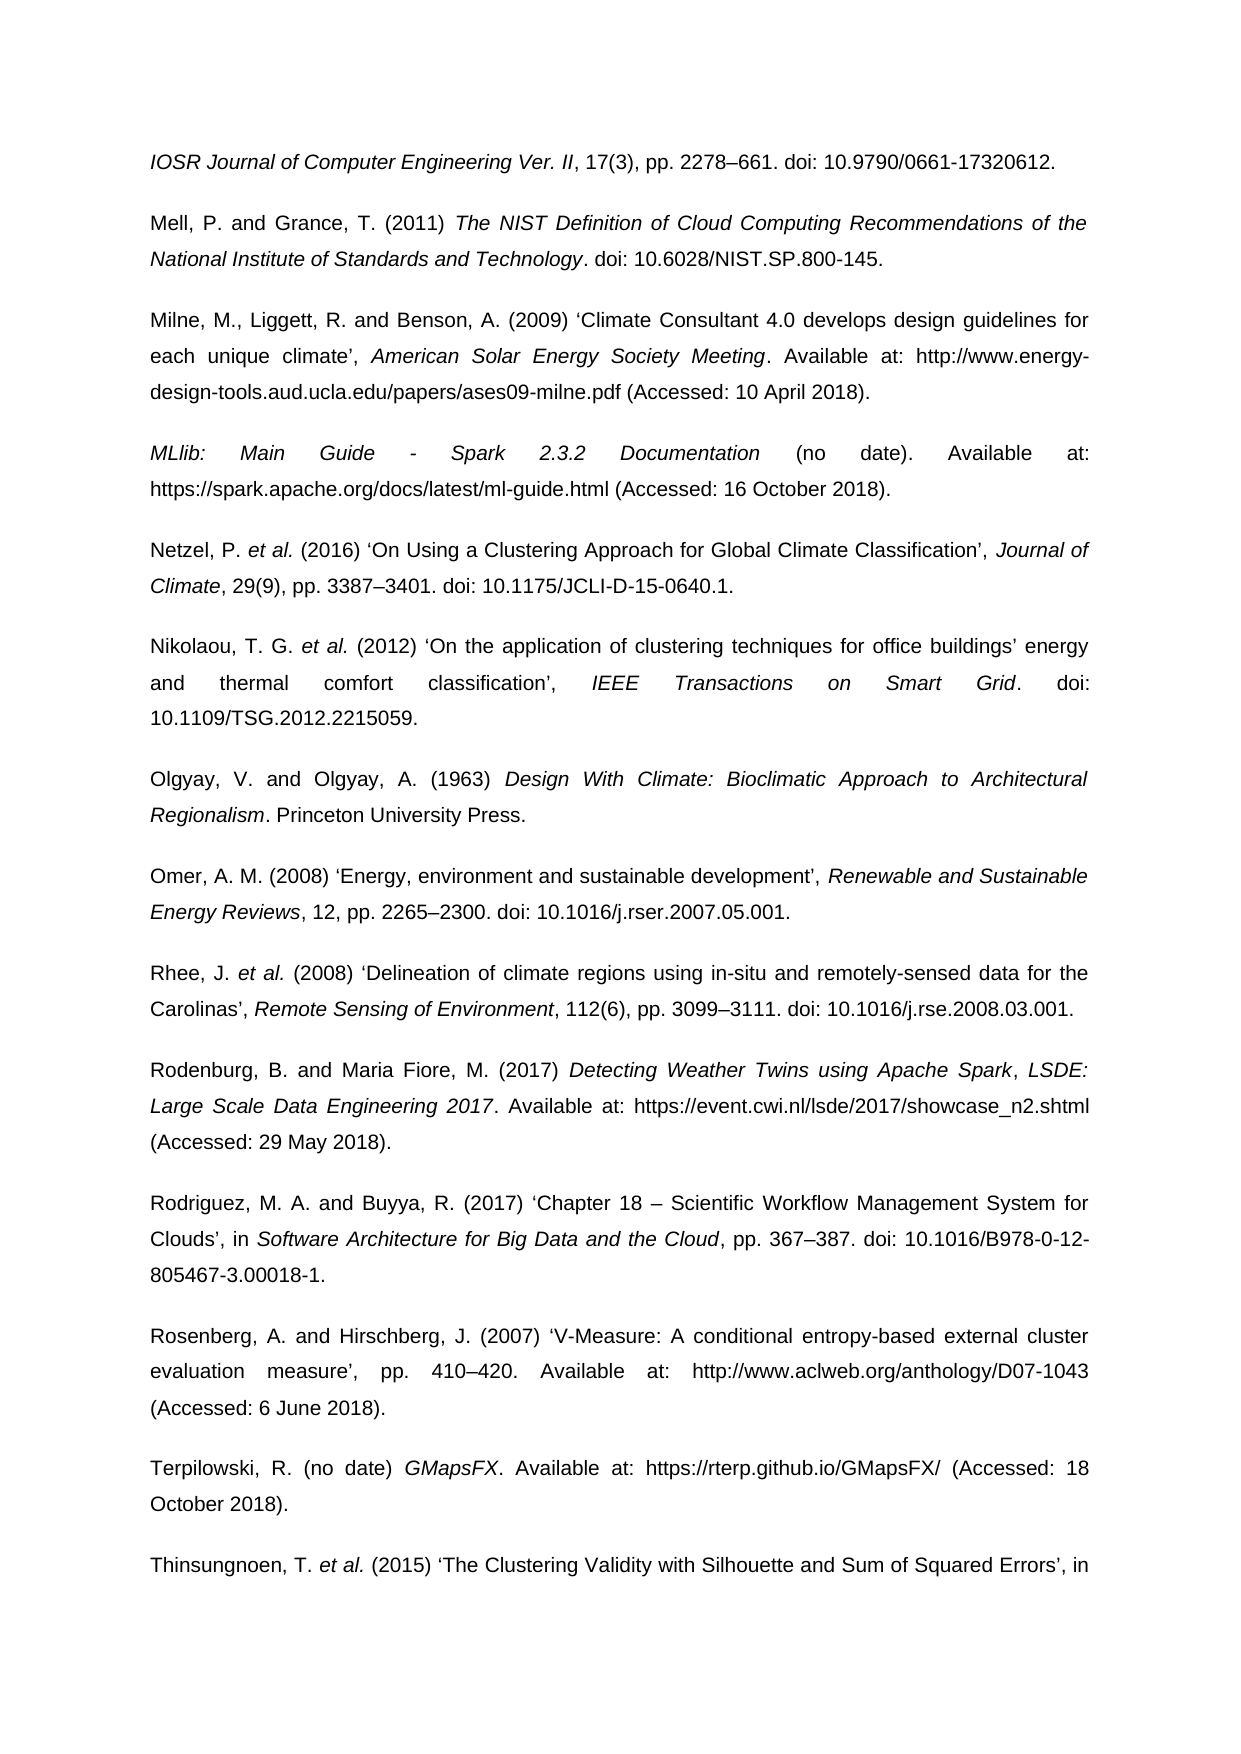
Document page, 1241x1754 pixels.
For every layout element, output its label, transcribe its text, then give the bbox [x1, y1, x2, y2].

text Mell, P. and Grance, T. (2011) The NIST Definition of Cloud Computing Recommendations of the National Institute of Standards and Technology. doi: 10.6028/NIST.SP.800-145. [150, 211, 1090, 271]
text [150, 150, 1090, 174]
text Rodriguez, M. A. and Buyya, R. (2017) ‘Chapter 18 – Scientific Workflow Management System for Clouds’, in Software Architecture for Big Data and the Cloud, pp. 367–387. doi: 10.1016/B978-0-12-805467-3.00018-1. [150, 1191, 1090, 1286]
text Netzel, P. et al. (2016) ‘On Using a Clustering Approach for Global Climate Classification’, Journal of Climate, 29(9), pp. 3387–3401. doi: 10.1175/JCLI-D-15-0640.1. [150, 537, 1090, 597]
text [150, 1553, 1090, 1577]
text Nikolaou, T. G. et al. (2012) ‘On the application of clustering techniques for office buildings’ energy and thermal comfort classification’, IEEE Transactions on Smart Grid. doi: 10.1109/TSG.2012.2215059. [150, 634, 1090, 730]
text Terpilowski, R. (no date) GMapsFX. Available at: https://rterp.github.io/GMapsFX/ (Accessed: 18 October 2018). [150, 1456, 1090, 1516]
text Rhee, J. et al. (2008) ‘Delineation of climate regions using in-situ and remotely-sensed data for the Carolinas’, Remote Sensing of Environment, 112(6), pp. 3099–3111. doi: 10.1016/j.rse.2008.03.001. [150, 961, 1090, 1021]
text Olgyay, V. and Olgyay, A. (1963) Design With Climate: Bioclimatic Approach to Architectural Regionalism. Princeton University Press. [150, 767, 1090, 827]
text Rodenburg, B. and Maria Fiore, M. (2017) Detecting Weather Twins using Apache Spark, LSDE: Large Scale Data Engineering 2017. Available at: https://event.cwi.nl/lsde/2017/showcase_n2.shtml (Accessed: 29 May 2018). [150, 1058, 1090, 1154]
text MLlib: Main Guide - Spark 2.3.2 Documentation (no date). Available at: https://spark.apache.org/docs/latest/ml-guide.html (Accessed: 16 October 2018). [150, 441, 1090, 501]
text Rosenberg, A. and Hirschberg, J. (2007) ‘V-Measure: A conditional entropy-based external cluster evaluation measure’, pp. 410–420. Available at: http://www.aclweb.org/anthology/D07-1043 (Accessed: 6 June 2018). [150, 1323, 1090, 1419]
text Omer, A. M. (2008) ‘Energy, environment and sustainable development’, Renewable and Sustainable Energy Reviews, 12, pp. 2265–2300. doi: 10.1016/j.rser.2007.05.001. [150, 864, 1090, 924]
text Milne, M., Liggett, R. and Benson, A. (2009) ‘Climate Consultant 4.0 develops design guidelines for each unique climate’, American Solar Energy Society Meeting. Available at: http://www.energy-design-tools.aud.ucla.edu/papers/ases09-milne.pdf (Accessed: 10 April 2018). [150, 308, 1090, 404]
